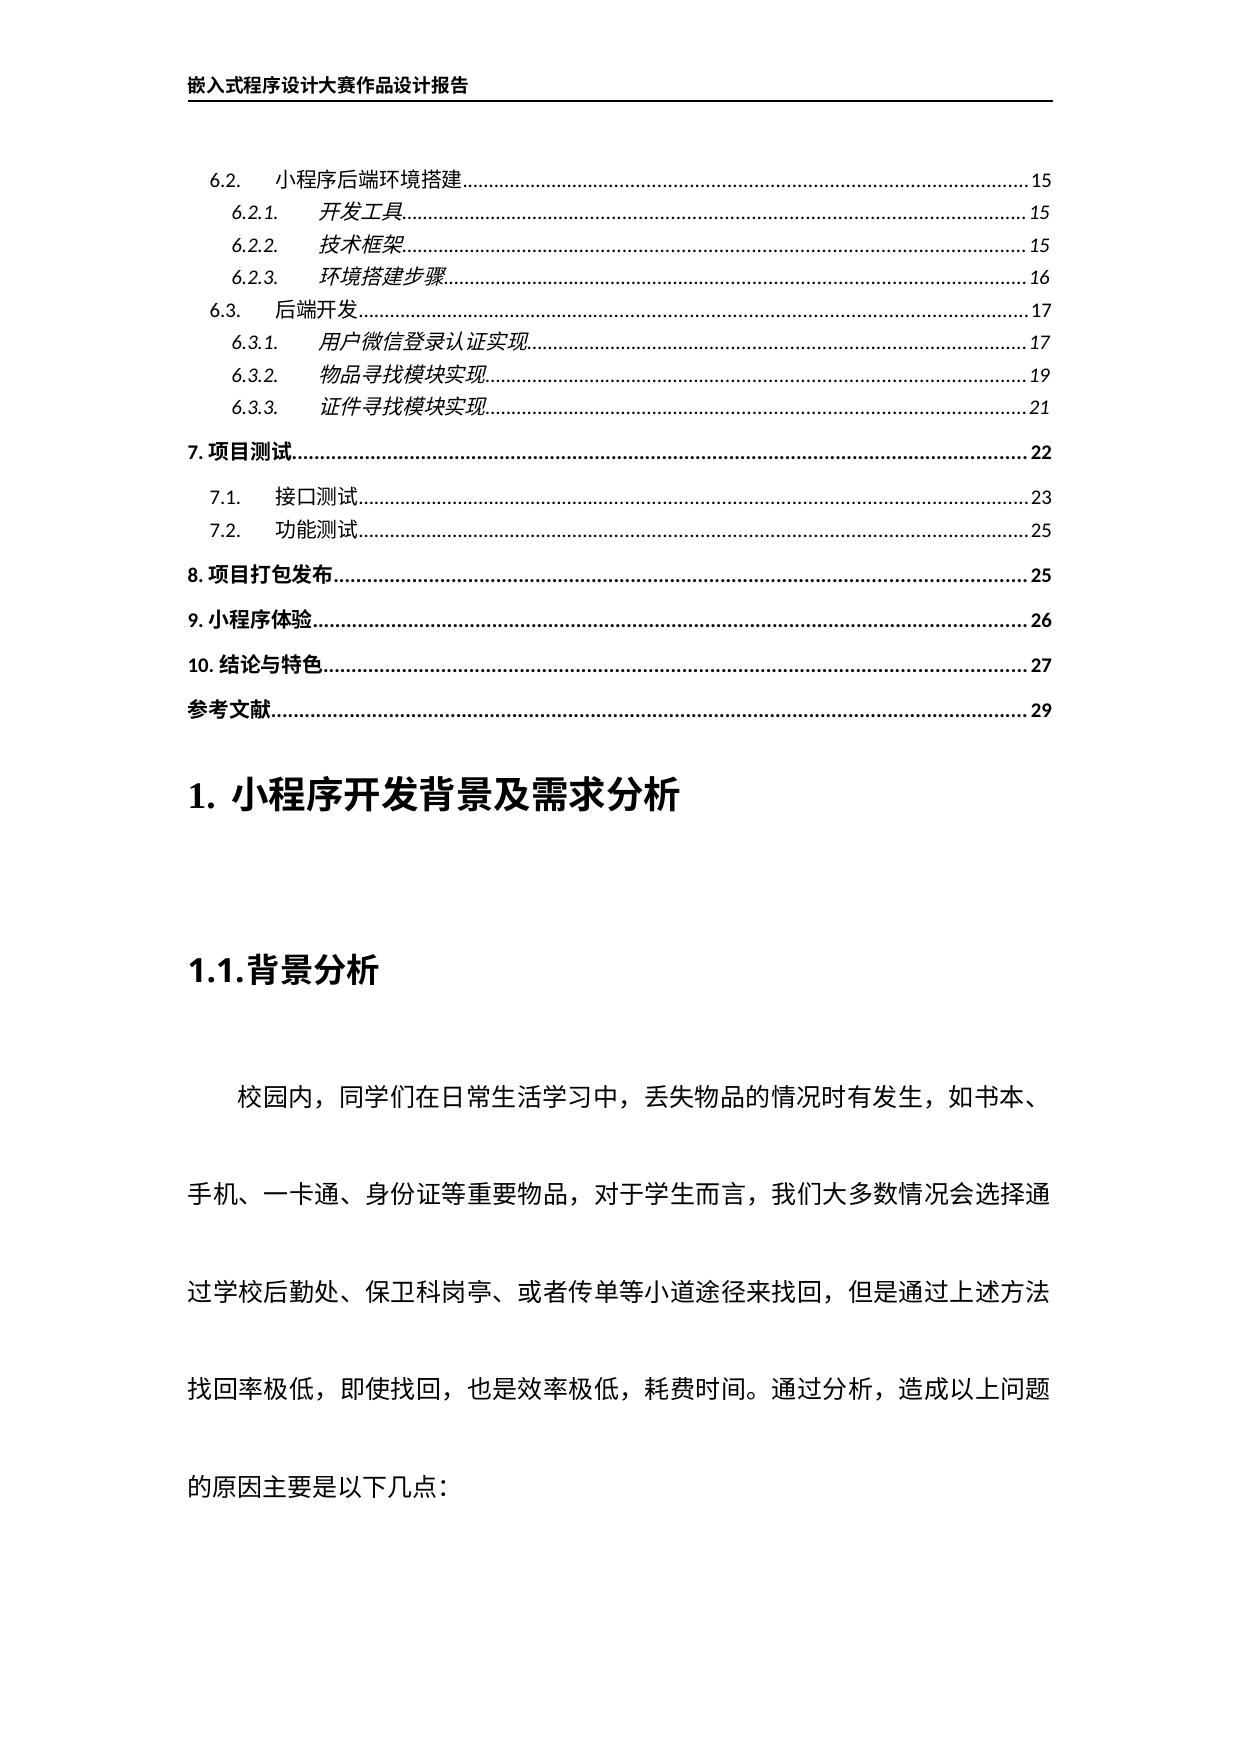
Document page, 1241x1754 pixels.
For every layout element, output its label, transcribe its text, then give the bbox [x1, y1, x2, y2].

text 6.3.3. 证件寻找模块实现 21 [231, 389, 1053, 422]
text 6.3.2. 物品寻找模块实现 19 [231, 357, 1053, 389]
text 8. 项目打包发布 25 [187, 557, 1053, 589]
text 6.3. 后端开发 17 [209, 292, 1053, 324]
text 6.2.1. 开发工具 15 [231, 194, 1053, 227]
text 7.1. 接口测试 23 [209, 479, 1053, 512]
text 7. 项目测试 22 [187, 434, 1053, 467]
subtitle 背景分析 [187, 936, 1053, 1001]
text 校园内，同学们在日常生活学习中，丢失物品的情况时有发生，如书本、手机、一卡通、身份证等重要物品，对于学生而言，我们大多数情况会选择通过学校后勤处、保卫科岗亭、或者传单等小道途径来找回，但是通过上述方法找回率极低，即使找回，也是效率极低，耗费时间。通过分析，造成以上问题的原因主要是以下几点： [187, 1063, 1053, 1518]
text 7.2. 功能测试 25 [209, 512, 1053, 544]
text 6.2.2. 技术框架 15 [231, 227, 1053, 259]
text 10. 结论与特色 27 [187, 647, 1053, 679]
text 6.2. 小程序后端环境搭建 15 [209, 162, 1053, 194]
subtitle 小程序开发背景及需求分析 [187, 760, 1053, 825]
text 6.3.1. 用户微信登录认证实现 17 [231, 324, 1053, 357]
text 9. 小程序体验 26 [187, 602, 1053, 634]
text 参考文献 29 [187, 692, 1053, 724]
text 6.2.3. 环境搭建步骤 16 [231, 259, 1053, 292]
